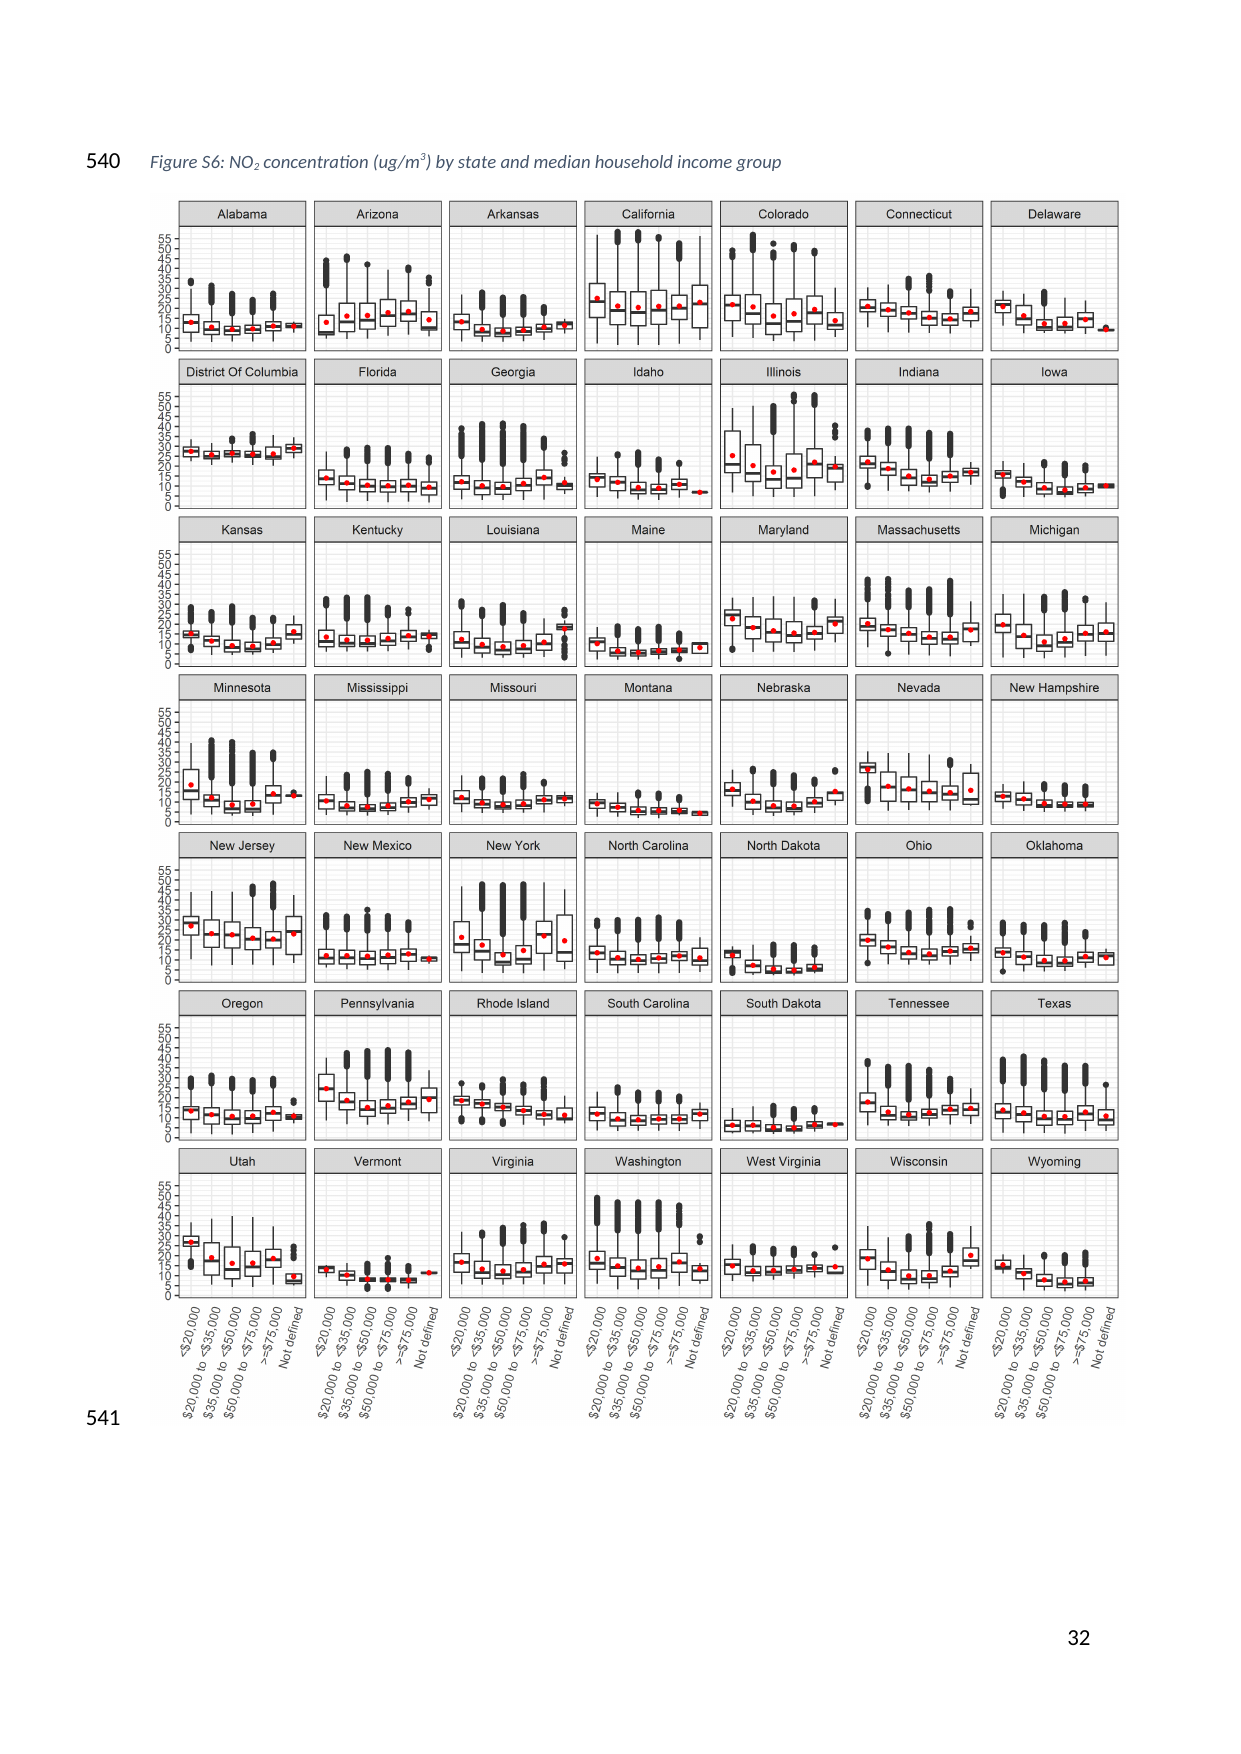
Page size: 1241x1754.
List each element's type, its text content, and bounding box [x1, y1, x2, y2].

picture [150, 193, 1126, 1426]
text Figure S6: NO2 concentration (ug/m3) by state and median household income group [150, 150, 1090, 173]
